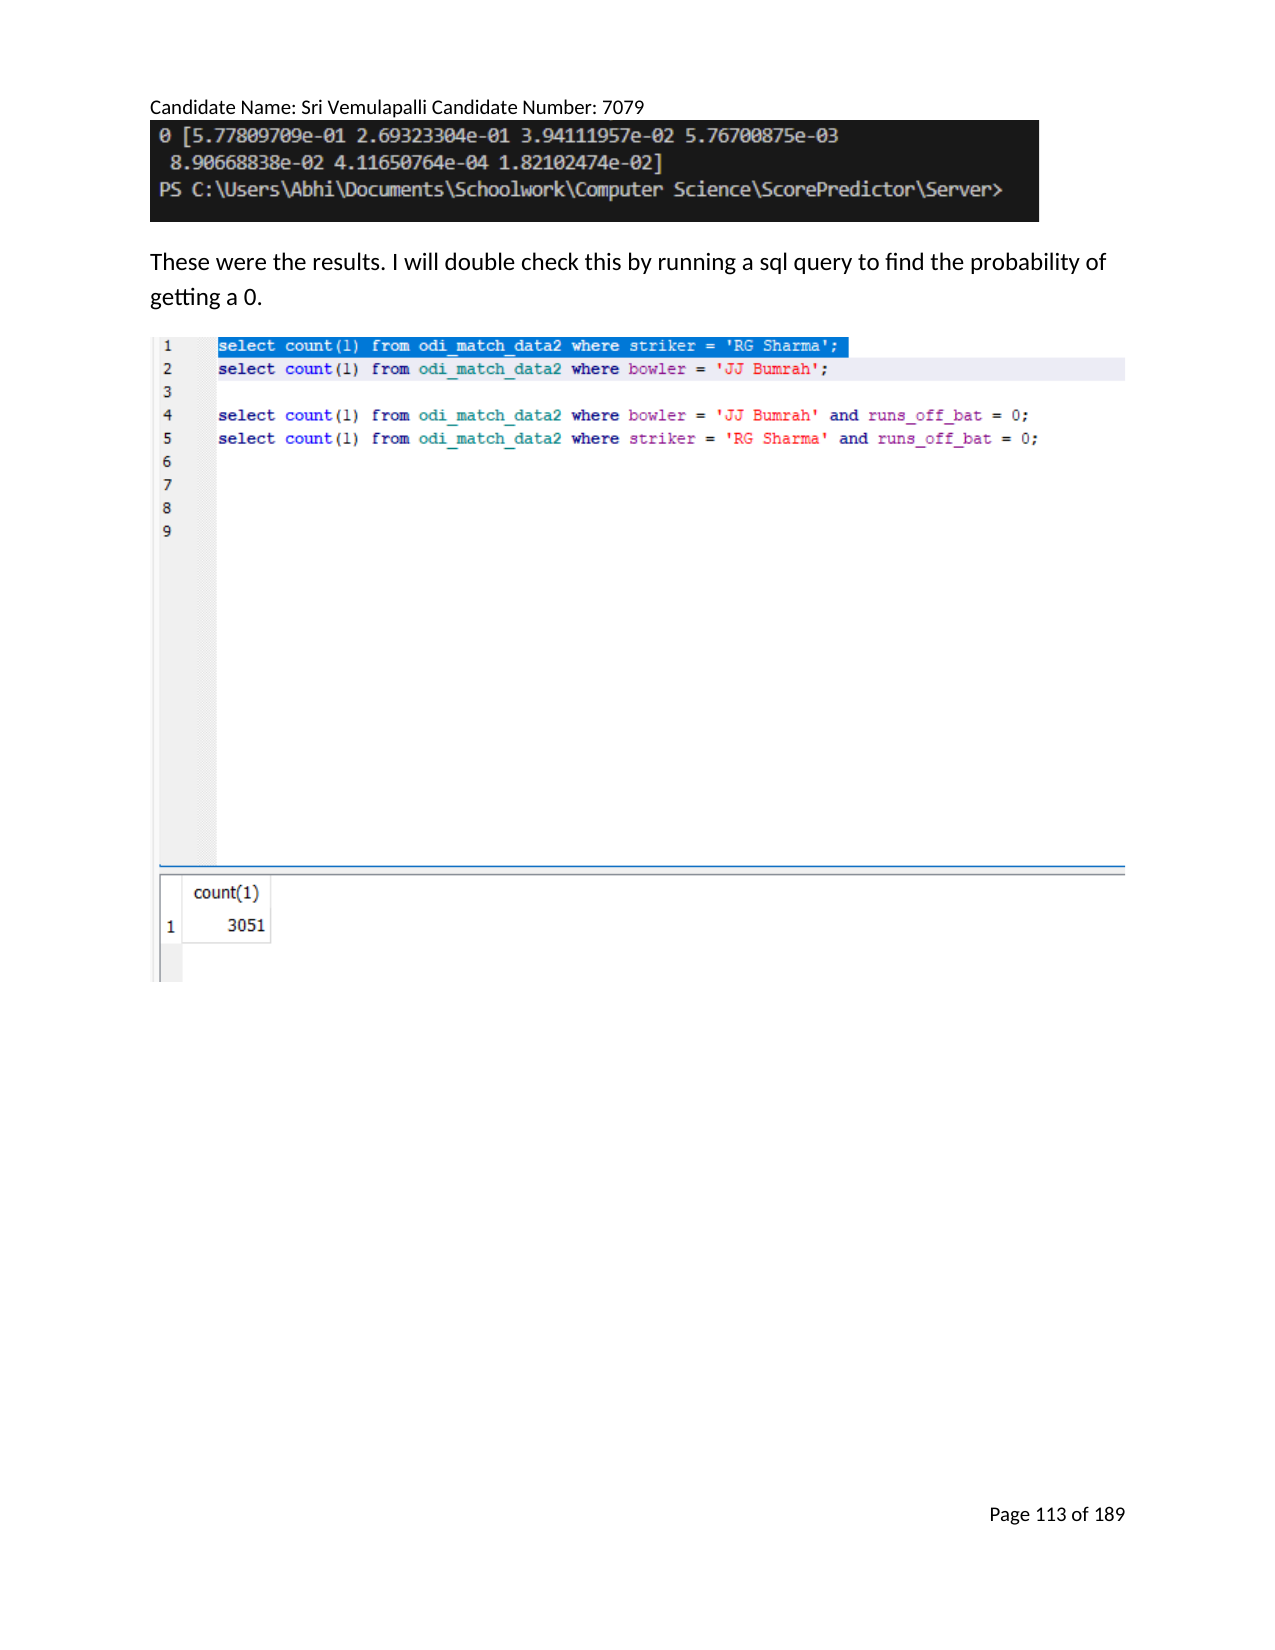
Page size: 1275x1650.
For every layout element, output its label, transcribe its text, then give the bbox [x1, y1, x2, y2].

picture [150, 120, 1040, 222]
text These were the results. I will double check this by running a sql query to find the probability of getting a 0. [150, 246, 1125, 312]
picture [150, 337, 1125, 982]
